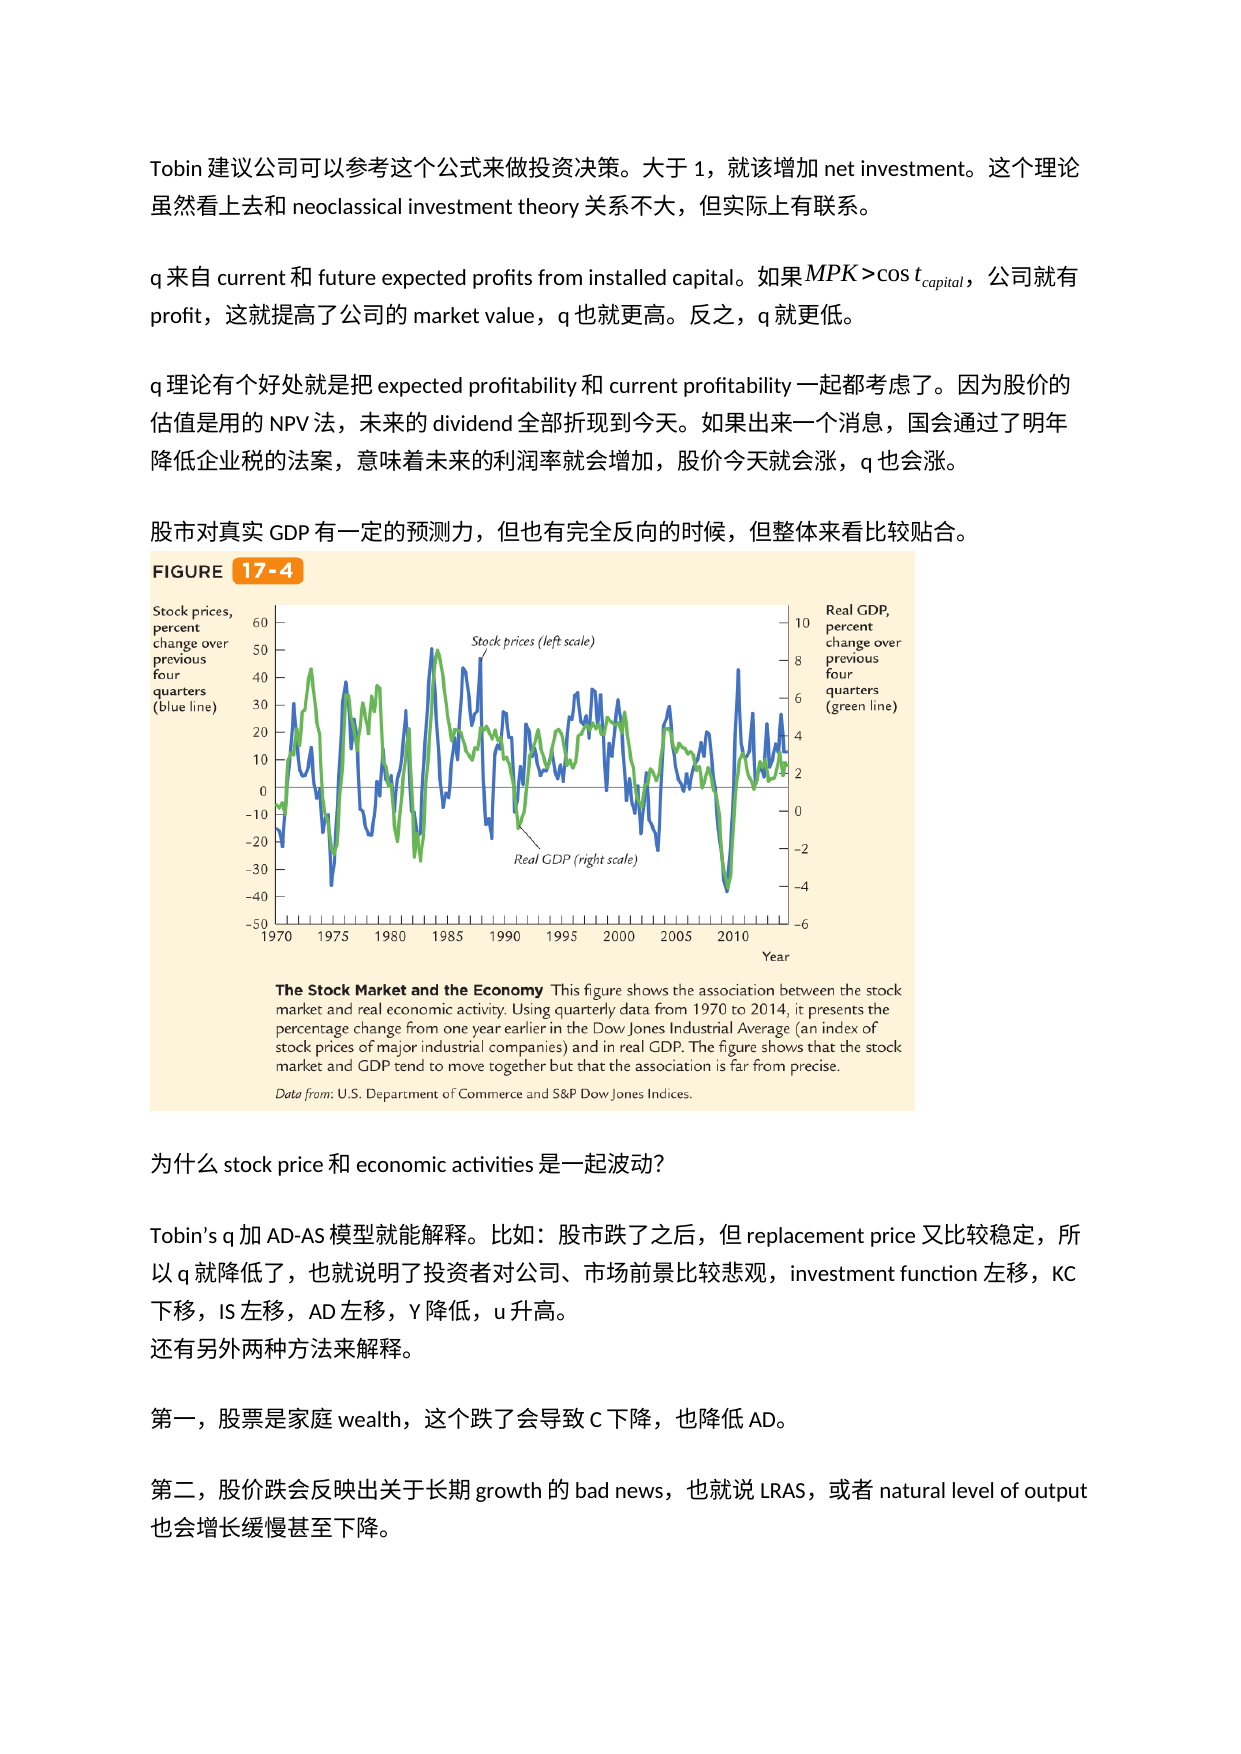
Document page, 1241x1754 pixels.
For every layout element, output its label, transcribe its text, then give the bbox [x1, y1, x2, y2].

text q理论有个好处就是把expected profitability和current profitability一起都考虑了。因为股价的估值是用的NPV法，未来的dividend全部折现到今天。如果出来一个消息，国会通过了明年降低企业税的法案，意味着未来的利润率就会增加，股价今天就会涨，q也会涨。 [150, 367, 1090, 476]
text 第二，股价跌会反映出关于长期growth的bad news，也就说LRAS，或者natural level of output也会增长缓慢甚至下降。 [150, 1472, 1090, 1543]
text 股市对真实GDP有一定的预测力，但也有完全反向的时候，但整体来看比较贴合。 [150, 513, 1090, 547]
picture [150, 551, 916, 1111]
text 第一，股票是家庭wealth，这个跌了会导致C下降，也降低AD。 [150, 1401, 1090, 1434]
text Tobin’s q加AD-AS模型就能解释。比如：股市跌了之后，但replacement price又比较稳定，所以q就降低了，也就说明了投资者对公司、市场前景比较悲观，investment function 左移，KC下移，IS左移，AD左移，Y降低，u升高。 [150, 1217, 1090, 1326]
text Tobin建议公司可以参考这个公式来做投资决策。大于1，就该增加net investment。这个理论虽然看上去和neoclassical investment theory关系不大，但实际上有联系。 [150, 150, 1090, 221]
text 为什么stock price和economic activities是一起波动？ [150, 1146, 1090, 1179]
text 还有另外两种方法来解释。 [150, 1331, 1090, 1364]
text q来自current和future expected profits from installed capital。如果，公司就有profit，这就提高了公司的market value，q也就更高。反之，q就更低。 [150, 258, 1090, 330]
